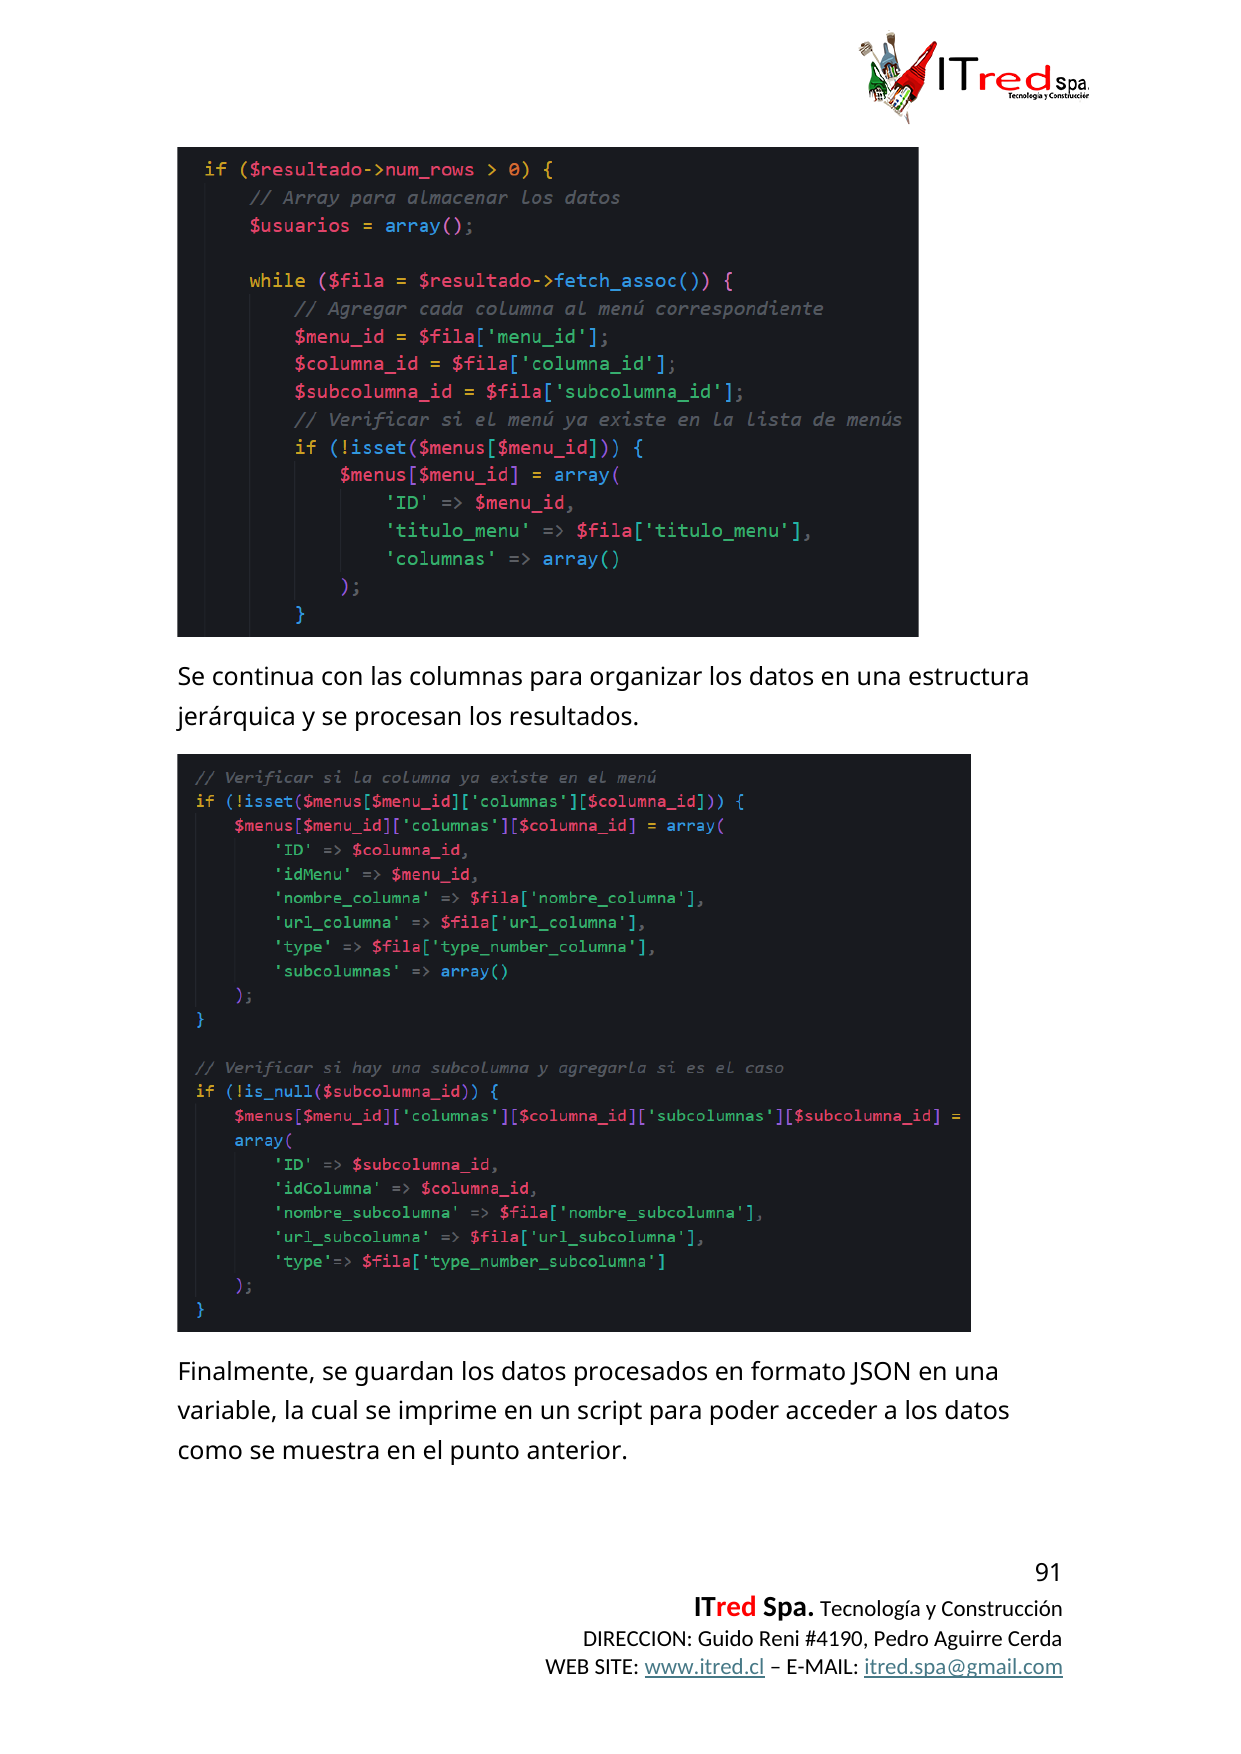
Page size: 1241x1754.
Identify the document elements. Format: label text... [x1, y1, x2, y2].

text Finalmente, se guardan los datos procesados en formato JSON en una variable, la cual se imprime en un script para poder acceder a los datos como se muestra en el punto anterior. [177, 1353, 1063, 1466]
picture [177, 147, 919, 637]
text Se continua con las columnas para organizar los datos en una estructura jerárquica y se procesan los resultados. [177, 659, 1063, 732]
picture [177, 754, 971, 1332]
picture [857, 30, 1089, 124]
